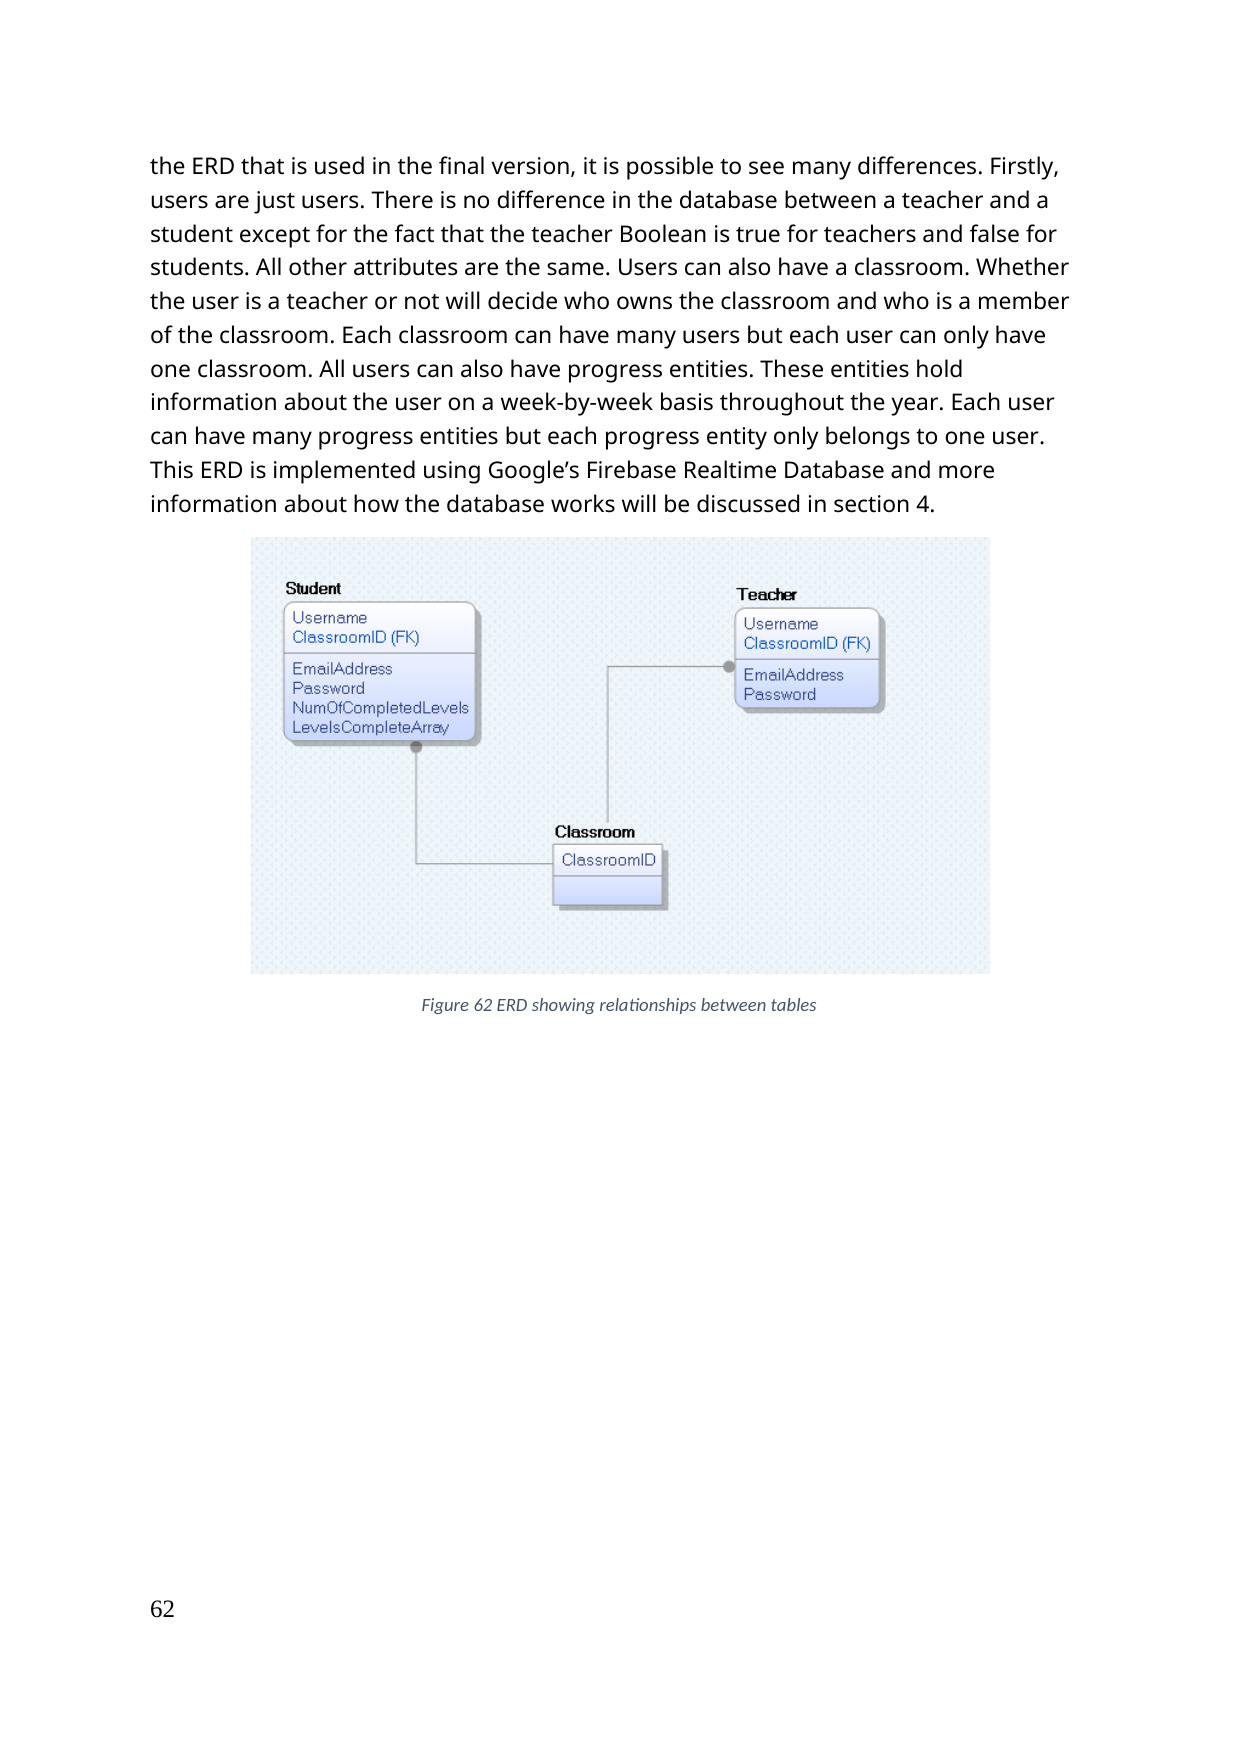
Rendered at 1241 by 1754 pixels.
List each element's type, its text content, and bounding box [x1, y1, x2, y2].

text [150, 150, 1090, 519]
picture [250, 537, 990, 974]
